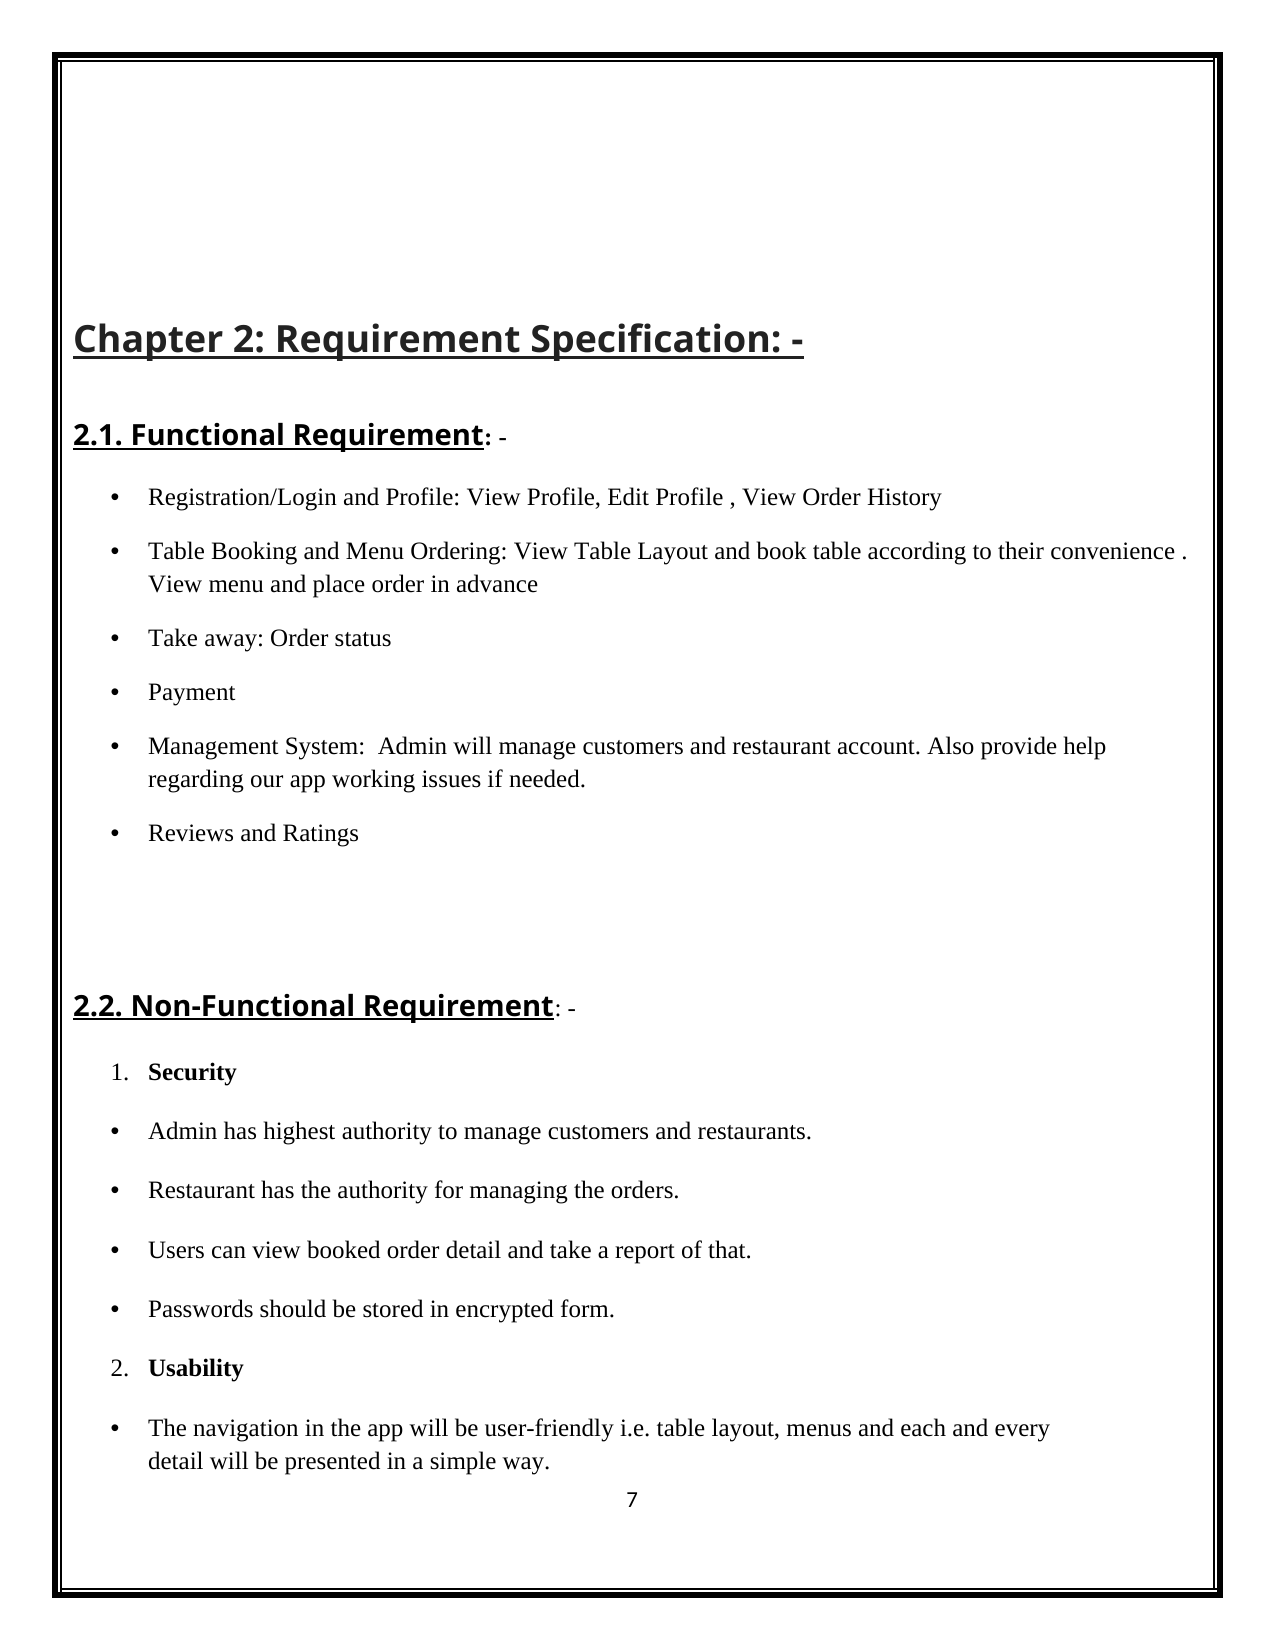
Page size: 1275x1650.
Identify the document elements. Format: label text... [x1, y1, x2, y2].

list Usability [110, 1353, 1091, 1382]
list Security [110, 1057, 1091, 1085]
text 2.2. Non-Functional Requirement: - [73, 985, 1091, 1024]
text 2.1. Functional Requirement: - [73, 414, 1191, 454]
list Users can view booked order detail and take a report of that. [110, 1235, 1091, 1263]
list Admin has highest authority to manage customers and restaurants. [110, 1116, 1091, 1145]
list Take away: Order status [110, 623, 1191, 652]
list Table Booking and Menu Ordering: View Table Layout and book table according to their convenience . View menu and place order in advance [110, 536, 1191, 598]
list Restaurant has the authority for managing the orders. [110, 1175, 1091, 1204]
list Reviews and Ratings [110, 818, 1191, 847]
text Chapter 2: Requirement Specification: - [73, 313, 1191, 364]
list Registration/Login and Profile: View Profile, Edit Profile , View Order History [110, 482, 1191, 511]
list The navigation in the app will be user-friendly i.e. table layout, menus and each and every detail will be presented in a simple way. [110, 1413, 1091, 1474]
list Management System: Admin will manage customers and restaurant account. Also provide help regarding our app working issues if needed. [110, 731, 1191, 793]
list Payment [110, 677, 1191, 706]
list Passwords should be stored in encrypted form. [110, 1294, 1091, 1323]
